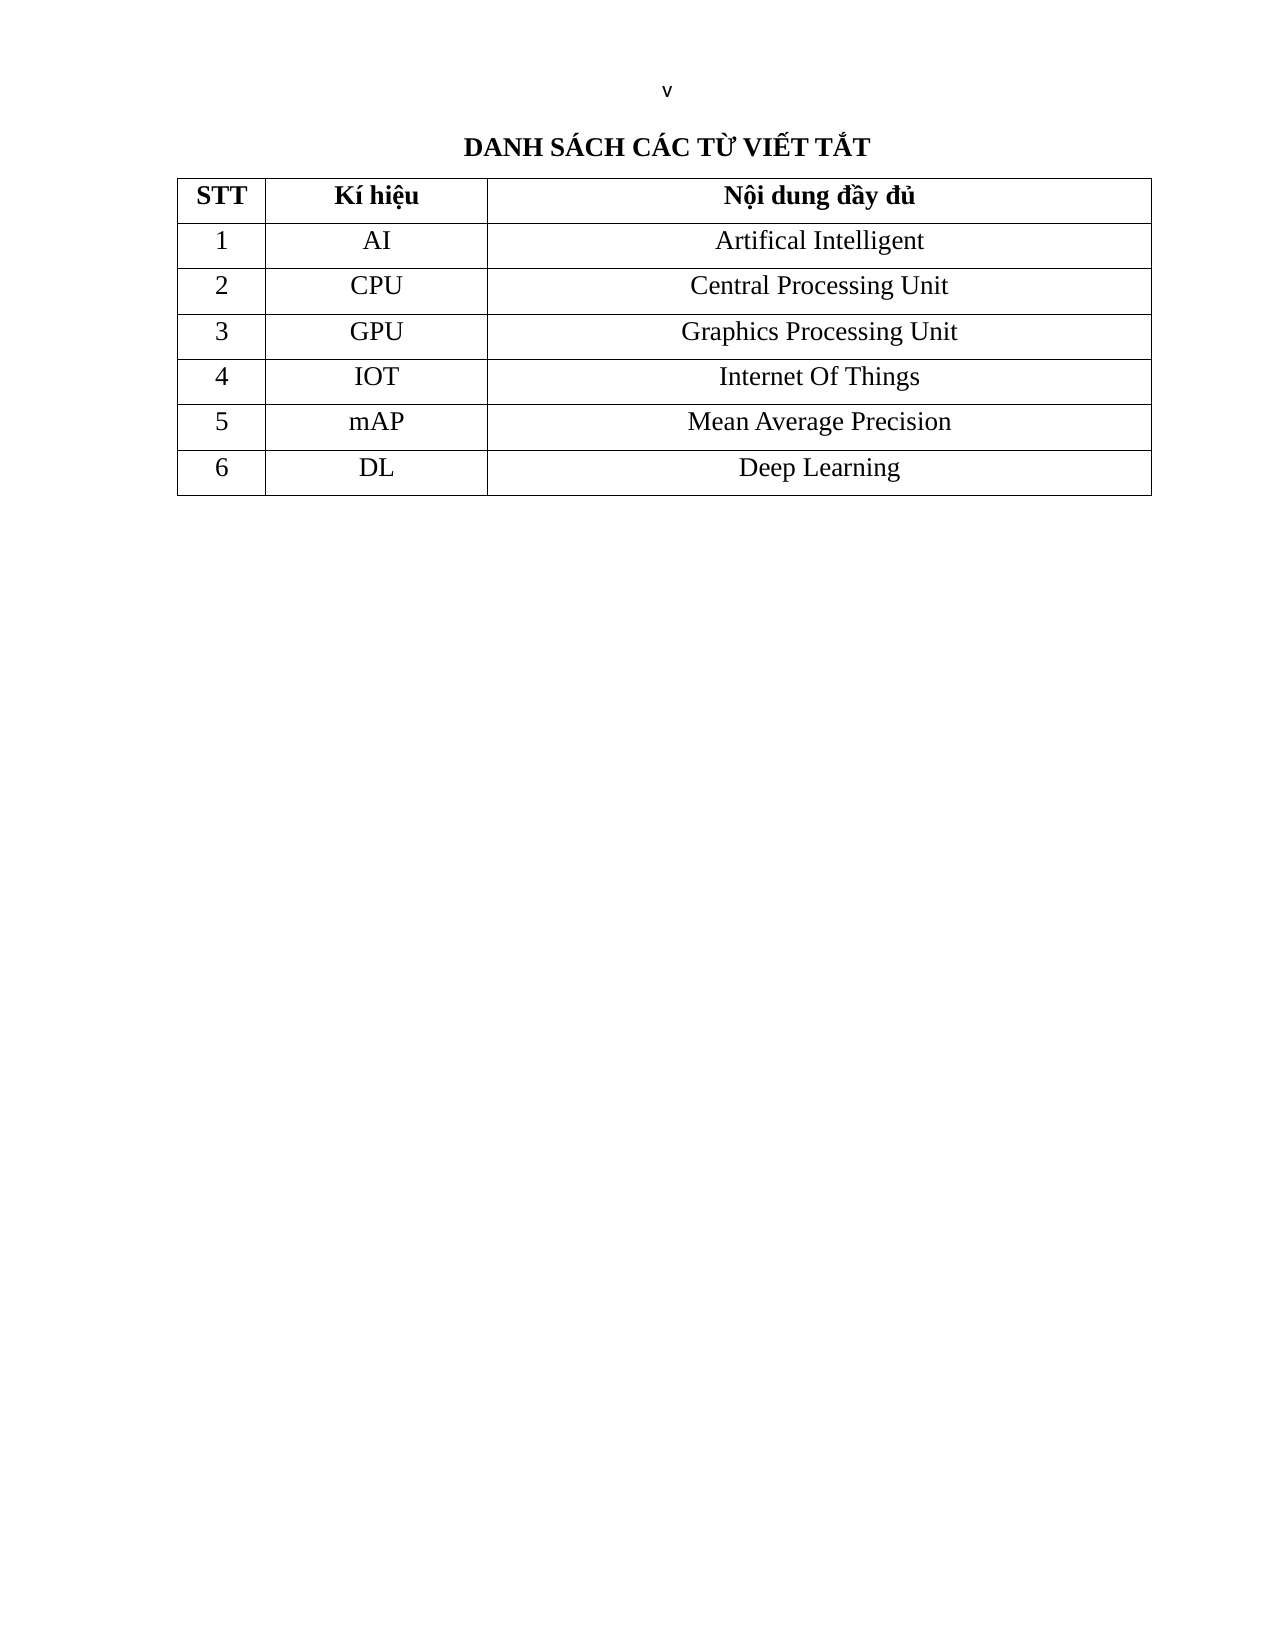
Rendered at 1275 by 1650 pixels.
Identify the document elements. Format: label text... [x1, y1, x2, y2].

table_cell IOT [266, 360, 487, 404]
table_cell Deep Learning [488, 451, 1151, 495]
table_cell AI [266, 224, 487, 268]
table_cell 6 [178, 451, 265, 495]
table_cell Mean Average Precision [488, 405, 1151, 449]
table_cell 3 [178, 315, 265, 359]
subtitle DANH SÁCH CÁC TỪ VIẾT TẮT [177, 131, 1157, 162]
table_cell Graphics Processing Unit [488, 315, 1151, 359]
table_cell Central Processing Unit [488, 269, 1151, 314]
table_header Kí hiệu [266, 179, 487, 223]
table_cell DL [266, 451, 487, 495]
table_cell 5 [178, 405, 265, 449]
table_cell CPU [266, 269, 487, 314]
table_header STT [178, 179, 265, 223]
table_cell mAP [266, 405, 487, 449]
table_cell 4 [178, 360, 265, 404]
table_cell Internet Of Things [488, 360, 1151, 404]
table_header Nội dung đầy đủ [488, 179, 1151, 223]
table_cell 2 [178, 269, 265, 314]
table_cell Artifical Intelligent [488, 224, 1151, 268]
table_cell 1 [178, 224, 265, 268]
table_cell GPU [266, 315, 487, 359]
